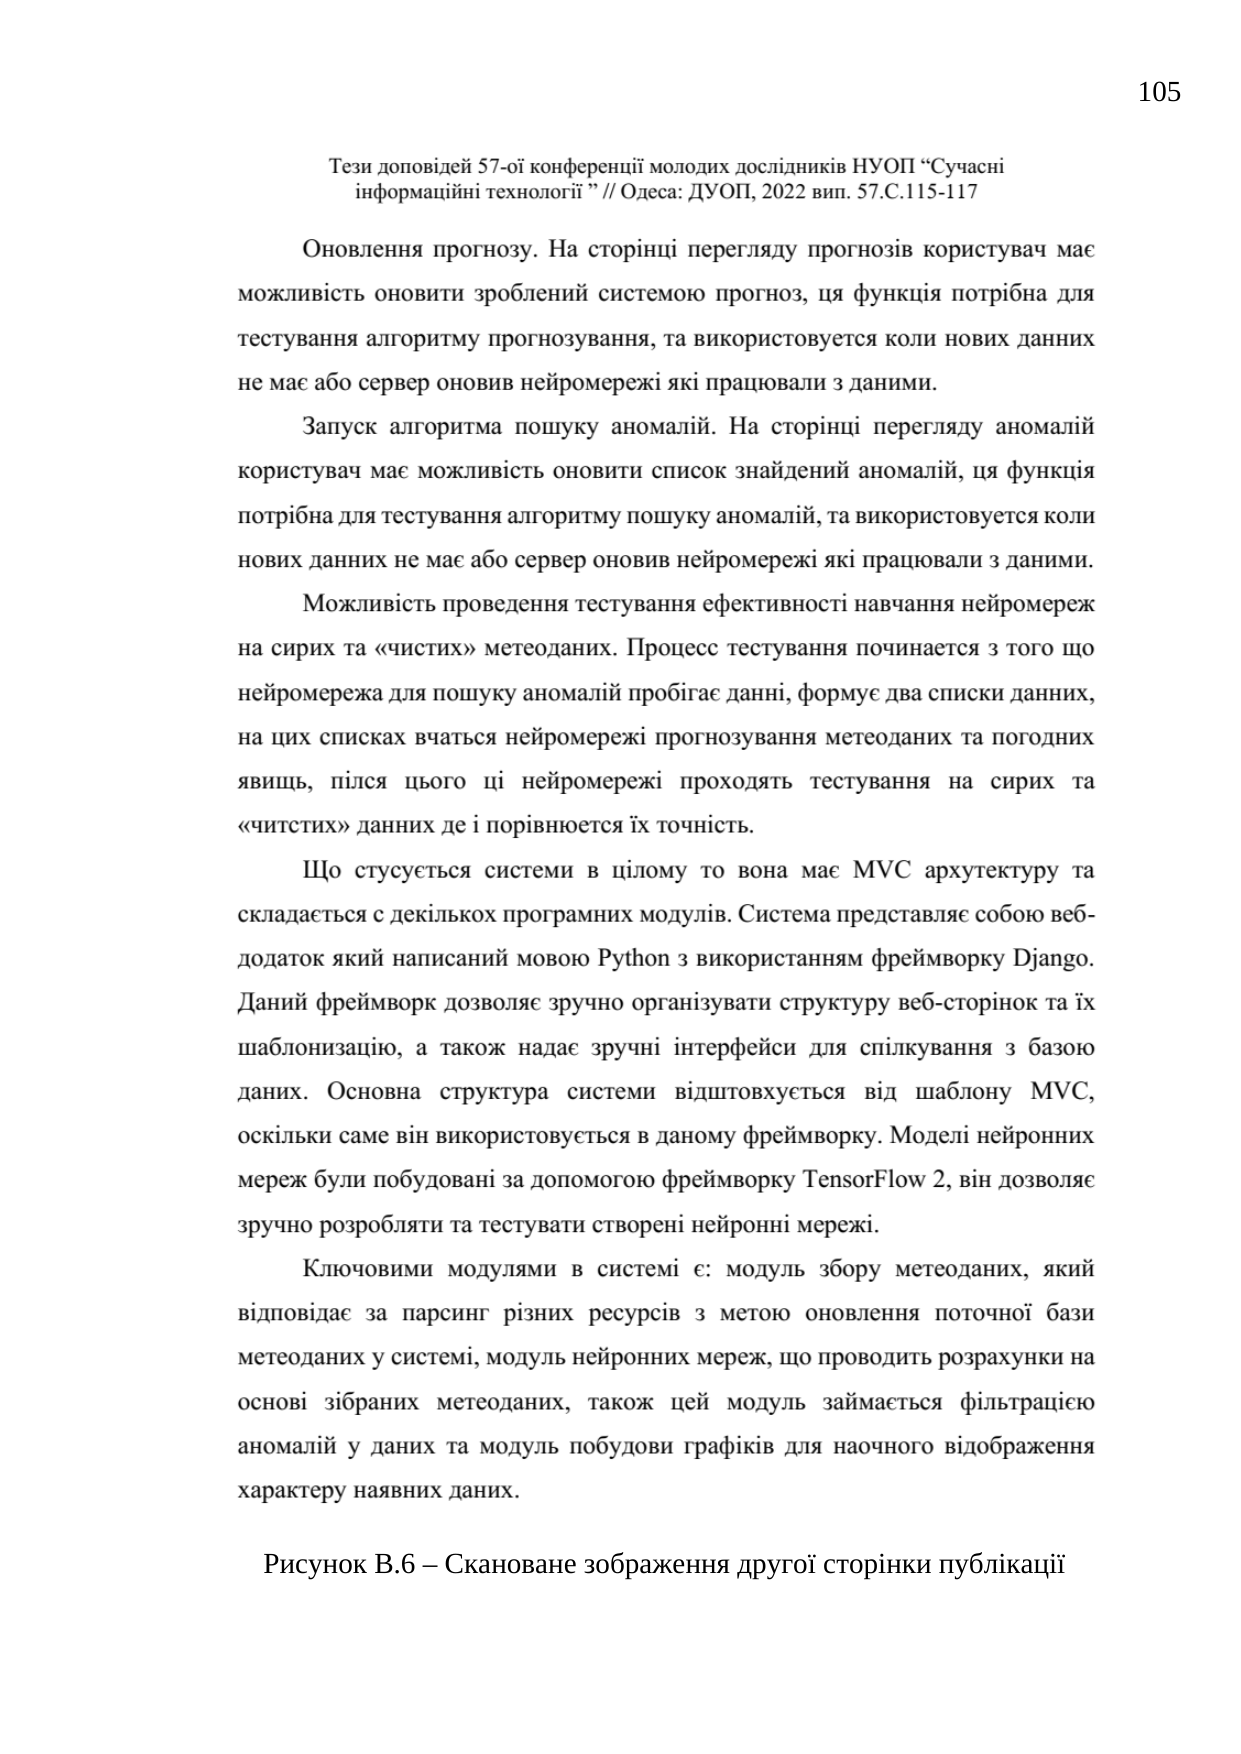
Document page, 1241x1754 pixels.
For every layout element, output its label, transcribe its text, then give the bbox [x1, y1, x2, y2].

picture [227, 141, 1102, 1513]
text Рисунок В.6 – Скановане зображення другої сторінки публікації [148, 1546, 1181, 1579]
